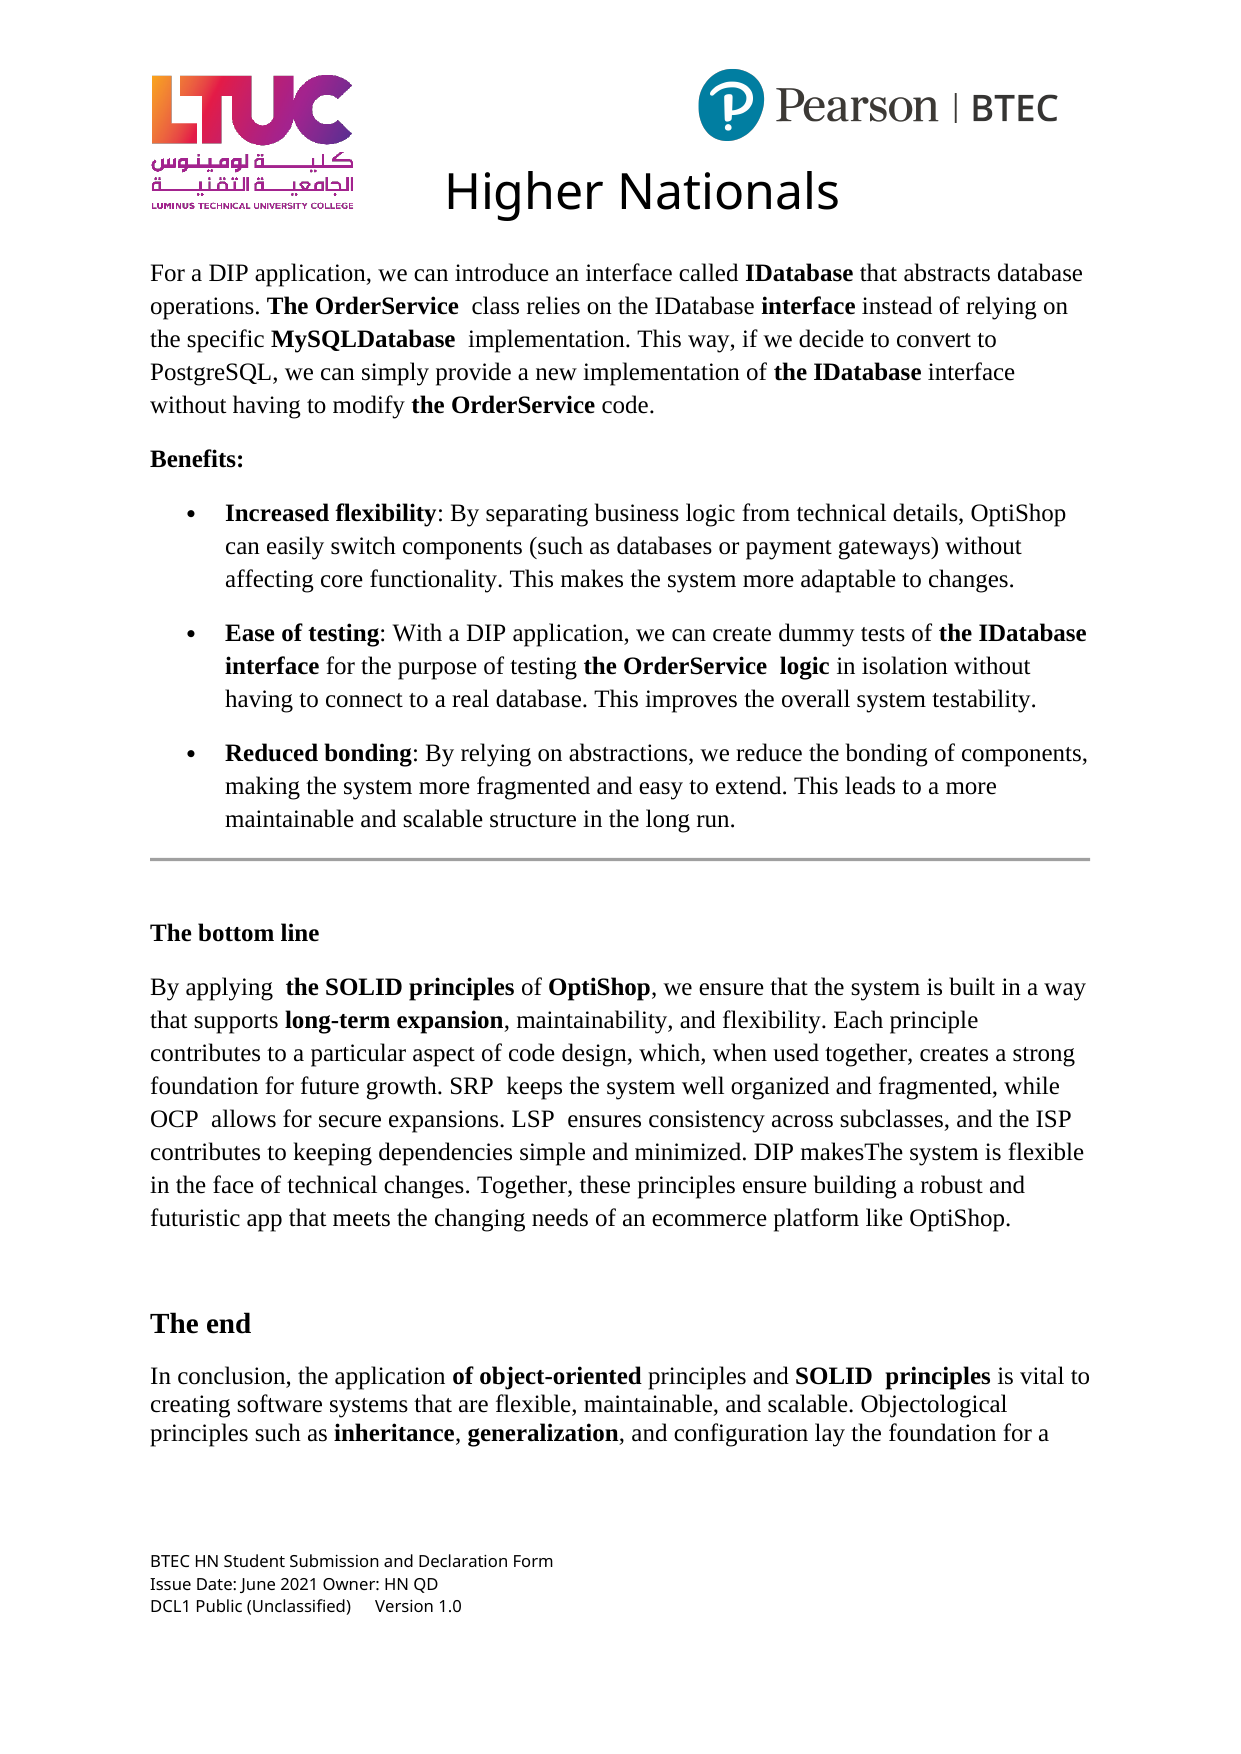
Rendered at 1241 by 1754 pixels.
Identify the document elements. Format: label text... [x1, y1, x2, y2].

text Benefits: [150, 444, 1090, 473]
text By applying the SOLID principles of OptiShop, we ensure that the system is built in a way that supports long-term expansion, maintainability, and flexibility. Each principle contributes to a particular aspect of code design, which, when used together, creates a strong foundation for future growth. SRP keeps the system well organized and fragmented, while OCP allows for secure expansions. LSP ensures consistency across subclasses, and the ISP contributes to keeping dependencies simple and minimized. DIP makesThe system is flexible in the face of technical changes. Together, these principles ensure building a robust and futuristic app that meets the changing needs of an ecommerce platform like OptiShop. [150, 972, 1090, 1232]
list Ease of testing: With a DIP application, we can create dummy tests of the IDatabase interface for the purpose of testing the OrderService logic in isolation without having to connect to a real database. This improves the overall system testability. [187, 618, 1090, 713]
text The end [150, 1306, 1090, 1340]
text For a DIP application, we can introduce an interface called IDatabase that abstracts database operations. The OrderService class relies on the IDatabase interface instead of relying on the specific MySQLDatabase implementation. This way, if we decide to convert to PostgreSQL, we can simply provide a new implementation of the IDatabase interface without having to modify the OrderService code. [150, 258, 1090, 419]
list Reduced bonding: By relying on abstractions, we reduce the bonding of components, making the system more fragmented and easy to extend. This leads to a more maintainable and scalable structure in the long run. [187, 738, 1090, 833]
list Increased flexibility: By separating business logic from technical details, OptiShop can easily switch components (such as databases or payment gateways) without affecting core functionality. This makes the system more adaptable to changes. [187, 498, 1090, 593]
picture [690, 61, 1069, 146]
text The bottom line [150, 918, 1090, 947]
picture [150, 73, 354, 210]
